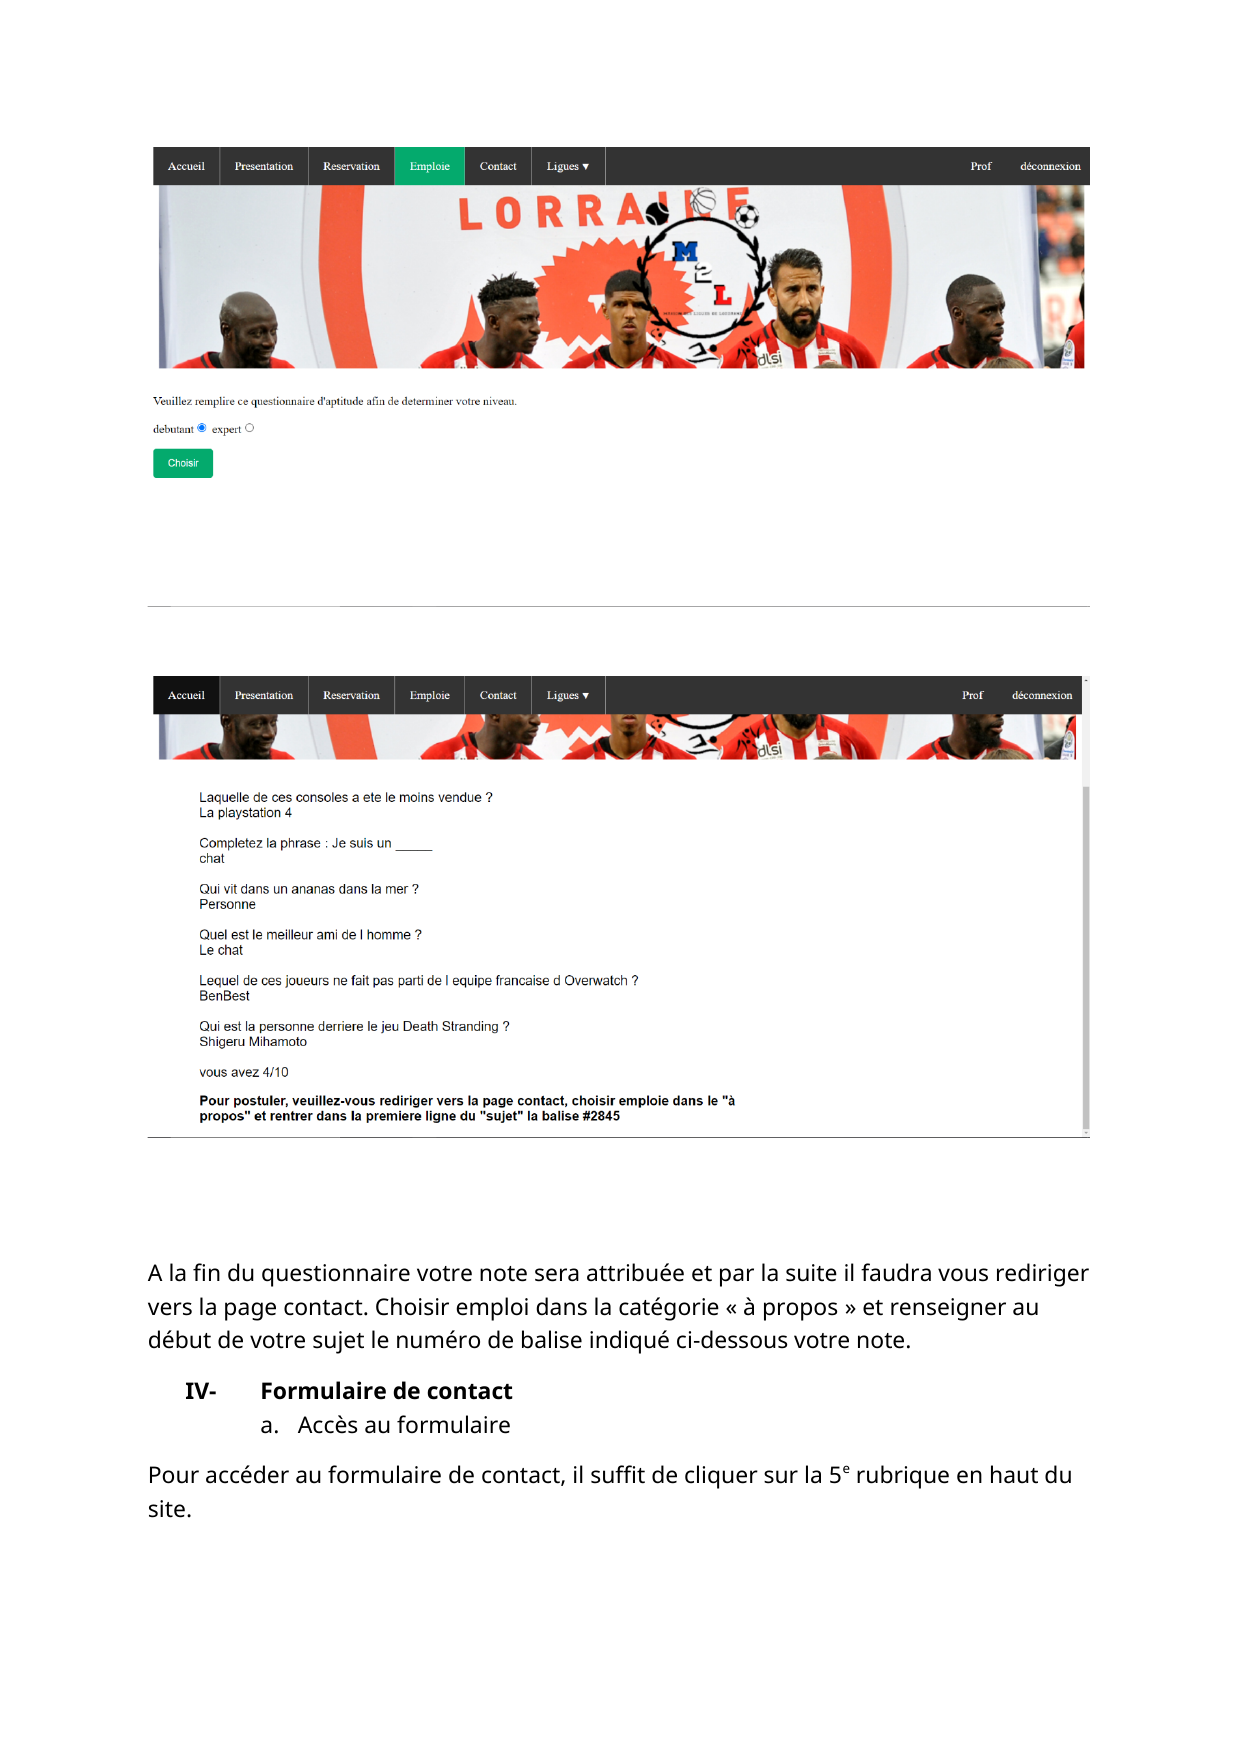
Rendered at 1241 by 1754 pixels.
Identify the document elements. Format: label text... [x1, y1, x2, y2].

text Pour accéder au formulaire de contact, il suffit de cliquer sur la 5e rubrique en haut du site. [148, 1459, 1093, 1524]
list Formulaire de contact [185, 1375, 1093, 1406]
list Accès au formulaire [260, 1408, 1093, 1440]
picture [147, 147, 1090, 607]
text A la fin du questionnaire votre note sera attribuée et par la suite il faudra vous rediriger vers la page contact. Choisir emploi dans la catégorie « à propos » et renseigner au début de votre sujet le numéro de balise indiqué ci-dessous votre note. [148, 1257, 1093, 1356]
picture [147, 676, 1090, 1138]
